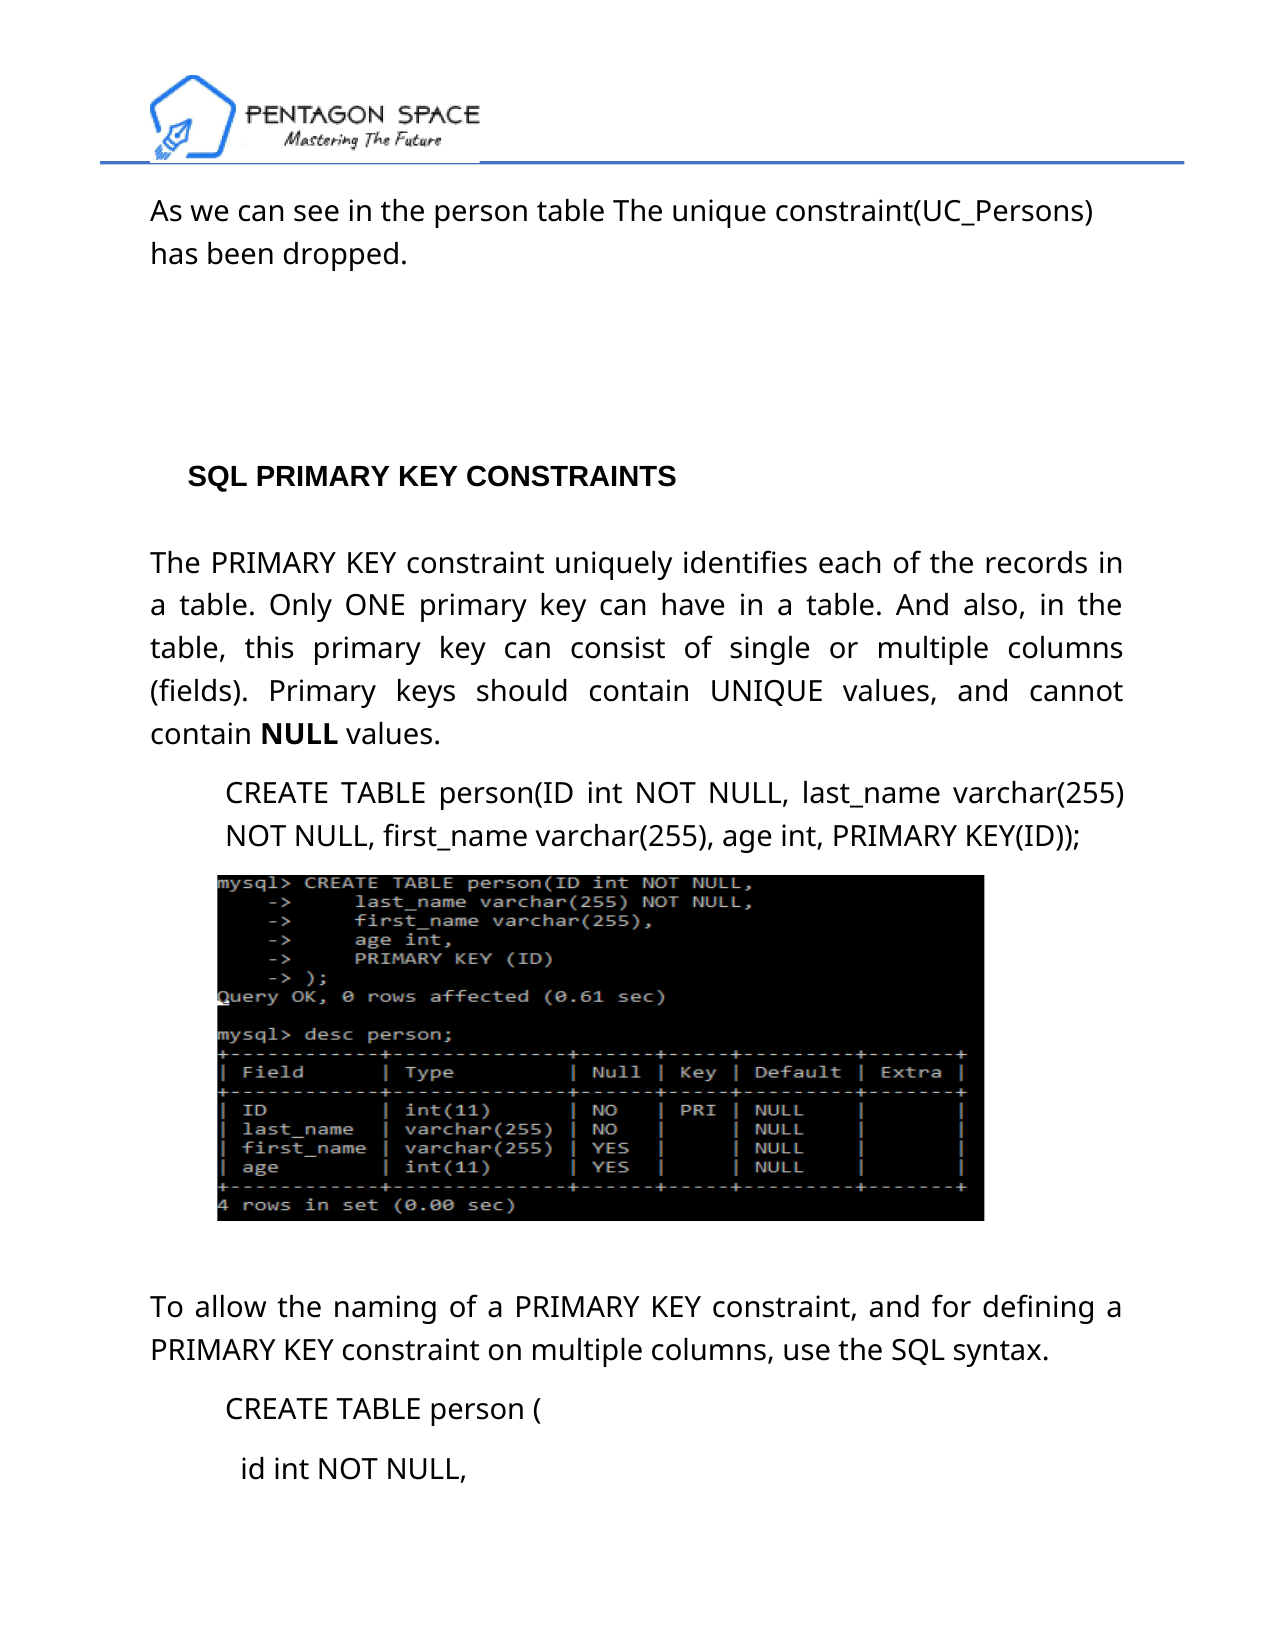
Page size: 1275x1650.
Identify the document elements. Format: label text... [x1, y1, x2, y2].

text As we can see in the person table The unique constraint(UC_Persons) has been dropped. [150, 191, 1125, 273]
text id int NOT NULL, [150, 1448, 1125, 1488]
text To allow the naming of a PRIMARY KEY constraint, and for defining a PRIMARY KEY constraint on multiple columns, use the SQL syntax. [150, 1286, 1125, 1369]
text CREATE TABLE person(ID int NOT NULL, last_name varchar(255) NOT NULL, first_name varchar(255), age int, PRIMARY KEY(ID)); [225, 773, 1125, 855]
subtitle SQL PRIMARY KEY CONSTRAINTS [187, 459, 1125, 492]
text CREATE TABLE person ( [150, 1388, 1125, 1428]
text The PRIMARY KEY constraint uniquely identifies each of the records in a table. Only ONE primary key can have in a table. And also, in the table, this primary key can consist of single or multiple columns (fields). Primary keys should contain UNIQUE values, and cannot contain NULL values. [150, 542, 1125, 753]
picture [217, 875, 985, 1221]
picture [150, 75, 480, 163]
